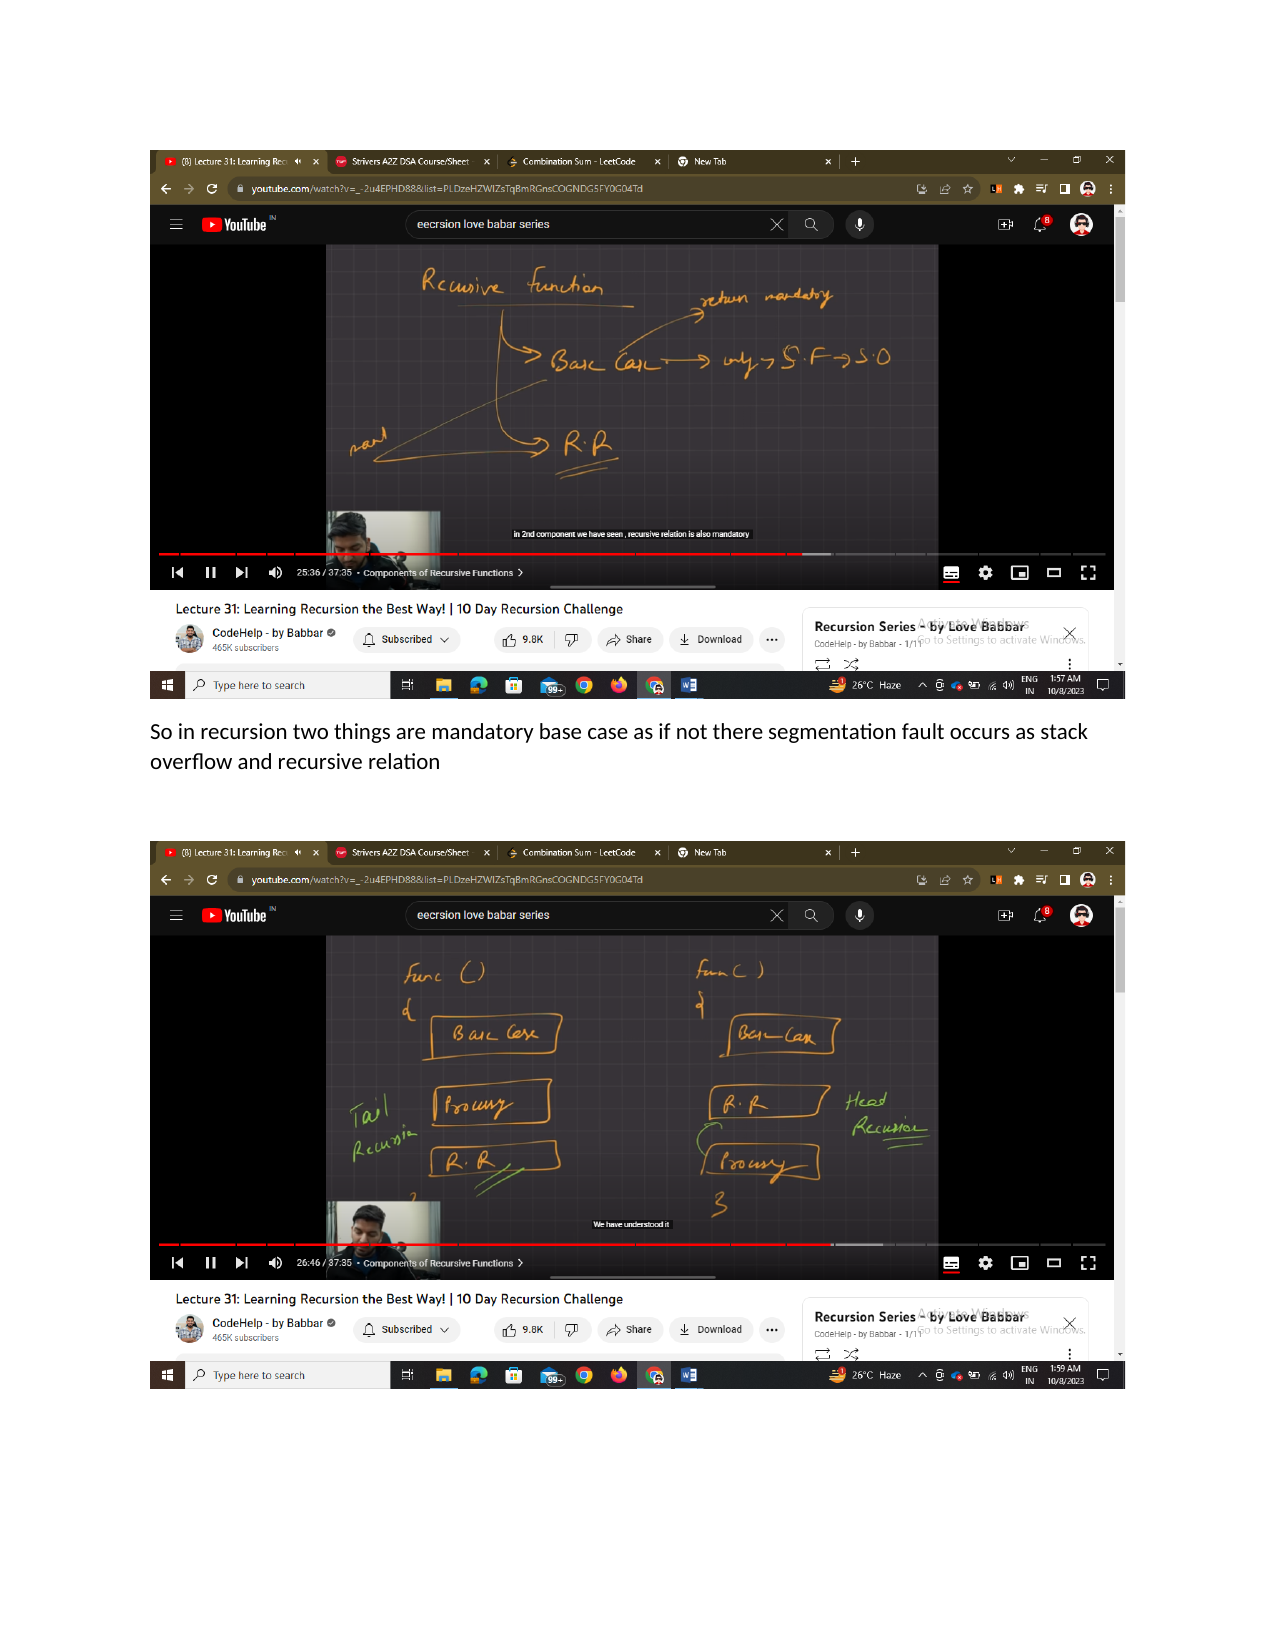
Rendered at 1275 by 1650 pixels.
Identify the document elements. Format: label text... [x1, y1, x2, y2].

picture [150, 841, 1125, 1389]
picture [150, 150, 1125, 699]
text So in recursion two things are mandatory base case as if not there segmentation fault occurs as stack overflow and recursive relation [150, 717, 1125, 775]
